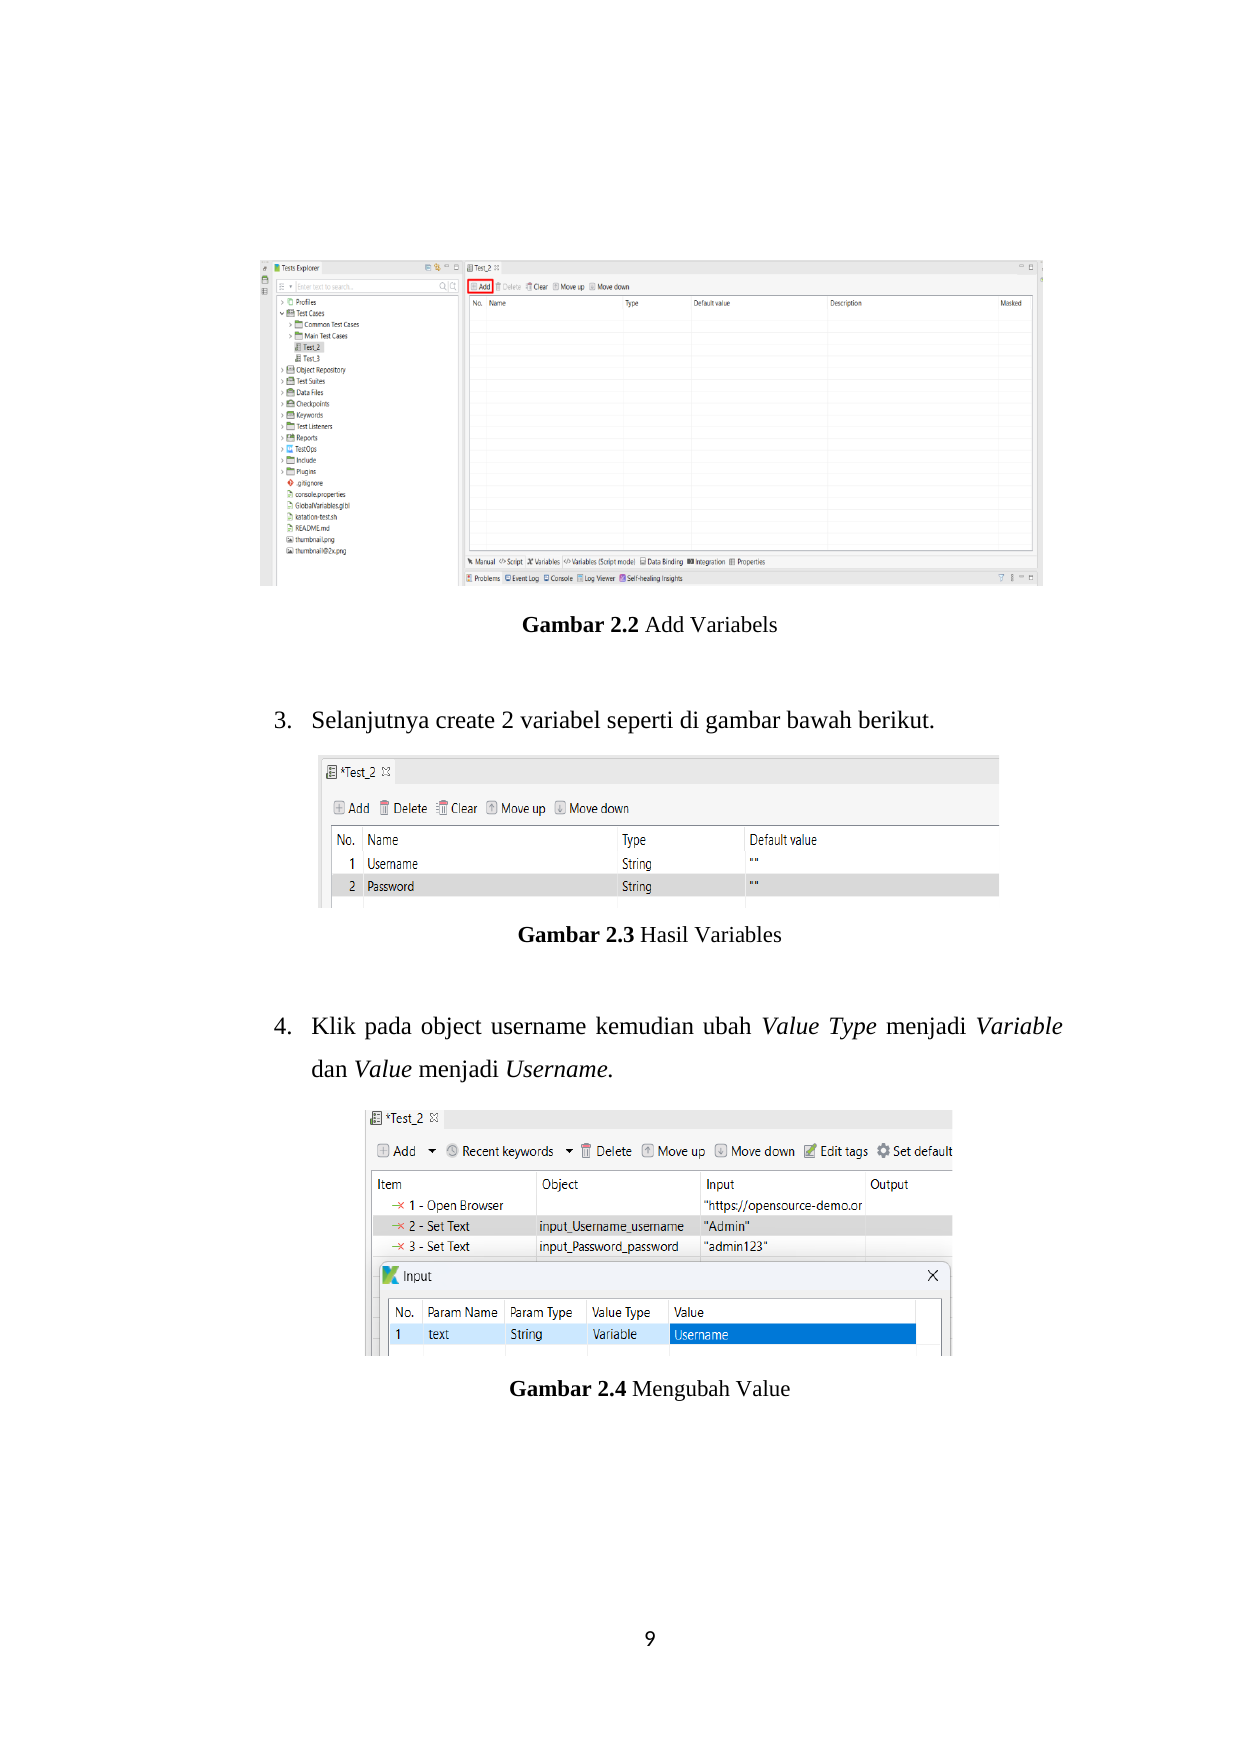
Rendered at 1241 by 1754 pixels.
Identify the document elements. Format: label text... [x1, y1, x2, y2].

text Gambar 2.3 Hasil Variables [236, 921, 1063, 947]
text Gambar 2.4 Mengubah Value [236, 1375, 1063, 1401]
list Selanjutnya create 2 variabel seperti di gambar bawah berikut. [274, 705, 1063, 734]
picture [260, 260, 1043, 586]
text Gambar 2.2 Add Variabels [236, 611, 1063, 638]
picture [318, 755, 1000, 908]
list Klik pada object username kemudian ubah Value Type menjadi Variable dan Value menjadi Username. [274, 1011, 1063, 1083]
picture [364, 1110, 953, 1356]
